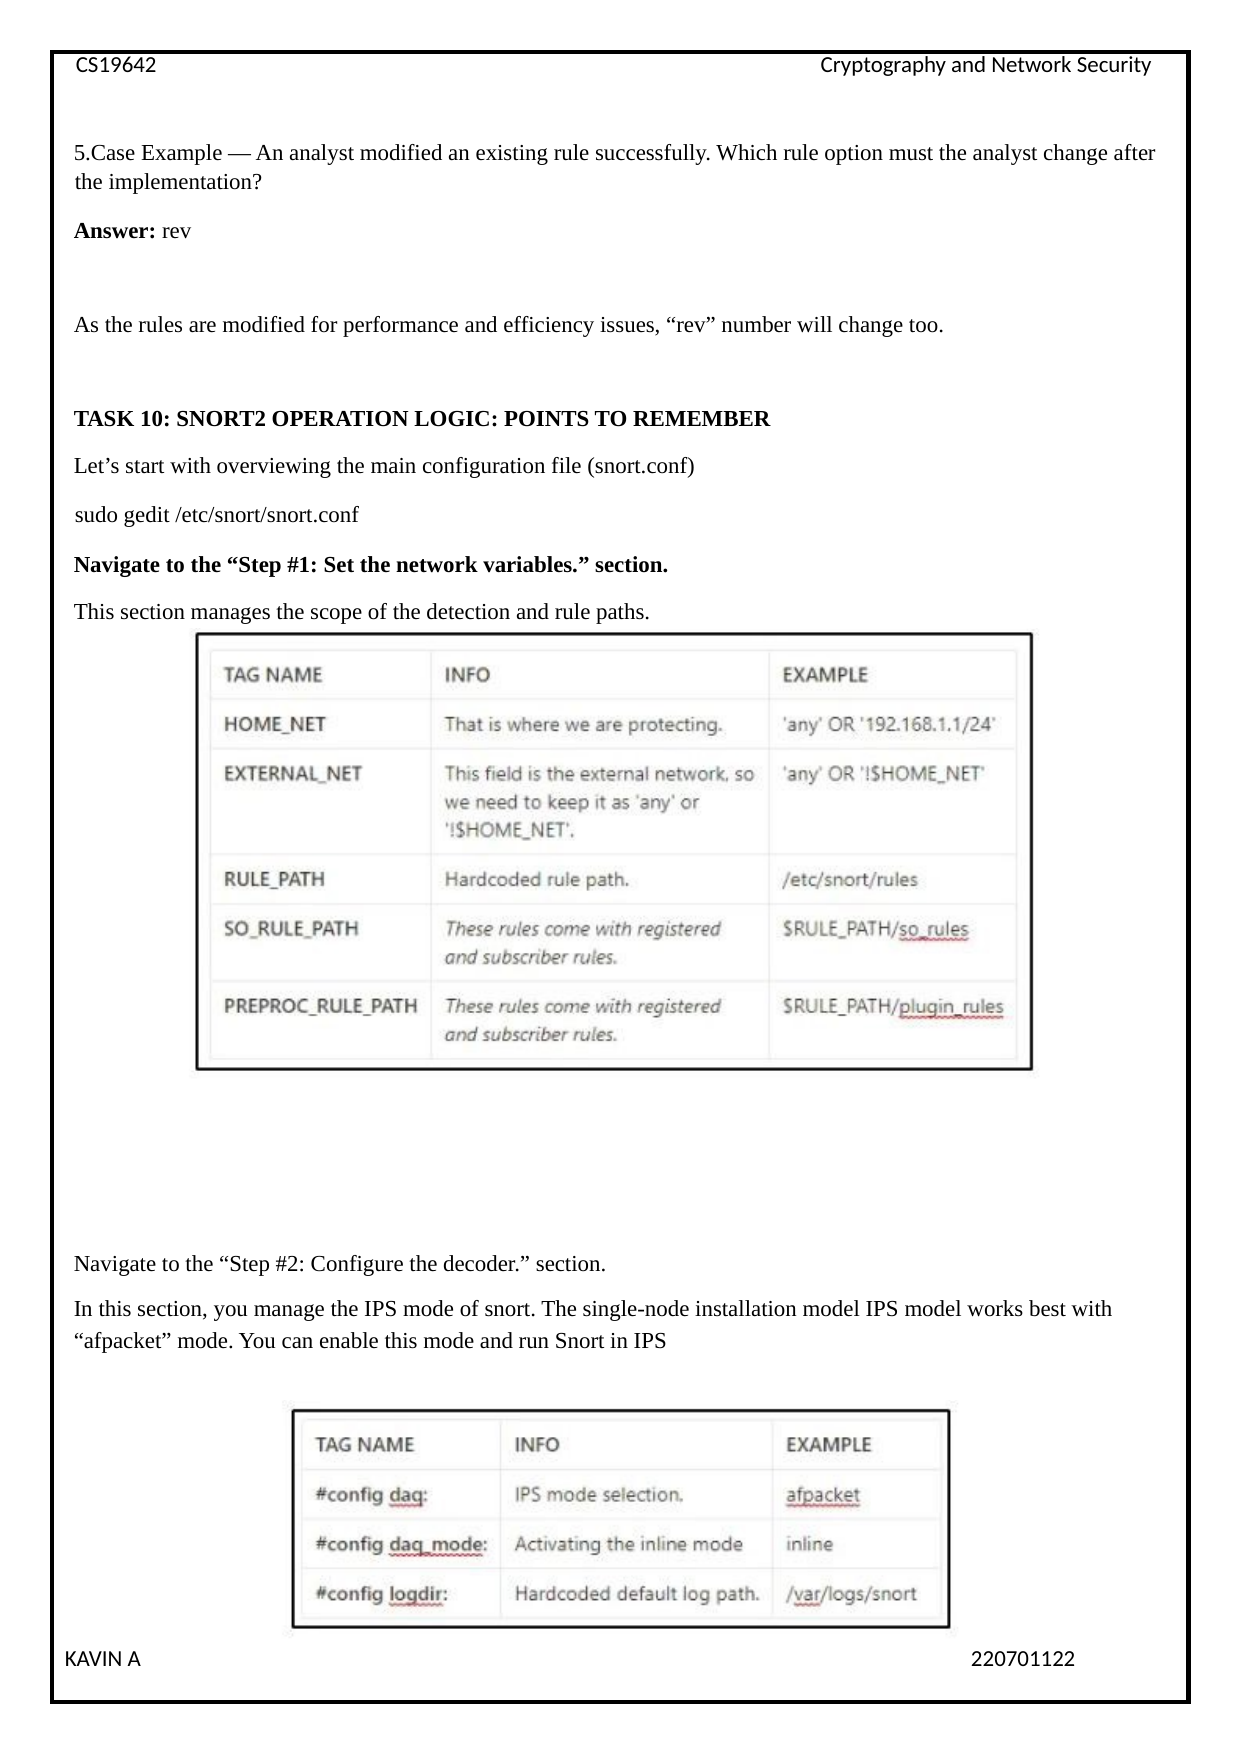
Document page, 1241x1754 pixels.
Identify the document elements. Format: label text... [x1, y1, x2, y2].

text Answer: rev [73, 217, 1172, 243]
picture [188, 628, 1052, 1085]
text In this section, you manage the IPS mode of snort. The single-node installation model IPS model works best with [73, 1295, 1166, 1321]
text As the rules are modified for performance and efficiency issues, “rev” number will change too. [73, 311, 1166, 337]
text This section manages the scope of the detection and rule paths. [73, 598, 1166, 624]
picture [270, 1400, 970, 1643]
text “afpacket” mode. You can enable this mode and run Snort in IPS [73, 1327, 1166, 1354]
text Navigate to the “Step #2: Configure the decoder.” section. [73, 1250, 1166, 1276]
text TASK 10: SNORT2 OPERATION LOGIC: POINTS TO REMEMBER [73, 405, 1172, 432]
text Let’s start with overviewing the main configuration file (snort.conf) sudo gedit /etc/snort/snort.conf [73, 453, 746, 528]
text 5.Case Example — An analyst modified an existing rule successfully. Which rule option must the analyst change after the implementation? [73, 139, 1166, 194]
text Navigate to the “Step #1: Set the network variables.” section. [73, 551, 1172, 577]
